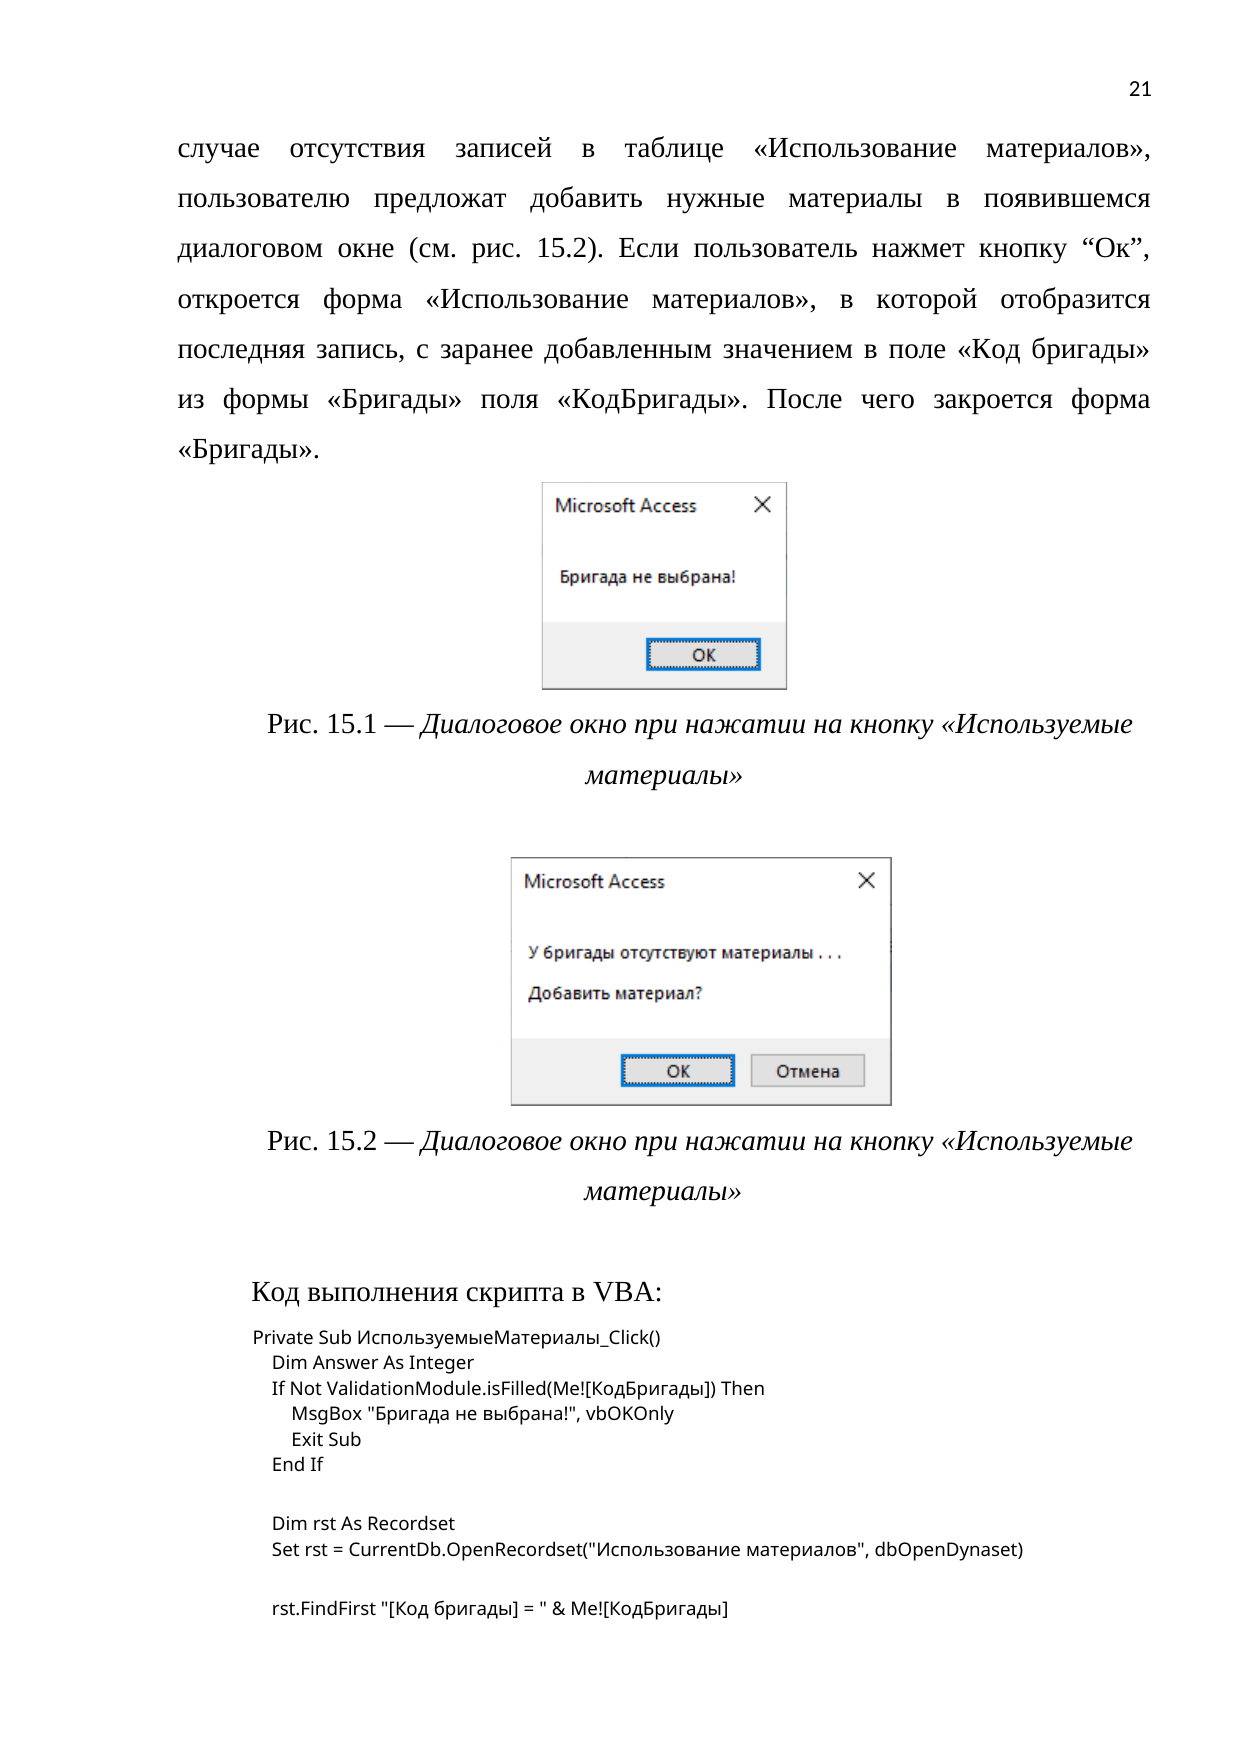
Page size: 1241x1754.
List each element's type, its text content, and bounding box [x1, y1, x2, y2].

text Рис. 15.1 — Диалоговое окно при нажатии на кнопку «Используемые материалы» [177, 707, 1152, 790]
text rst.FindFirst "[Код бригады] = " & Me![КодБригады] [177, 1595, 1152, 1621]
text Рис. 15.2 — Диалоговое окно при нажатии на кнопку «Используемые материалы» [177, 1123, 1152, 1207]
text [177, 130, 1152, 465]
text End If [177, 1452, 1152, 1477]
text Dim Answer As Integer [177, 1349, 1152, 1375]
text Код выполнения скрипта в VBA: [177, 1274, 1152, 1307]
text Exit Sub [177, 1426, 1152, 1452]
text MsgBox "Бригада не выбрана!", vbOKOnly [177, 1401, 1152, 1426]
text Set rst = CurrentDb.OpenRecordset("Использование материалов", dbOpenDynaset) [177, 1536, 1152, 1562]
picture [541, 482, 788, 690]
text Dim rst As Recordset [177, 1511, 1152, 1536]
text Private Sub ИспользуемыеМатериалы_Click() [177, 1324, 1152, 1349]
picture [510, 857, 892, 1106]
text If Not ValidationModule.isFilled(Me![КодБригады]) Then [177, 1375, 1152, 1401]
